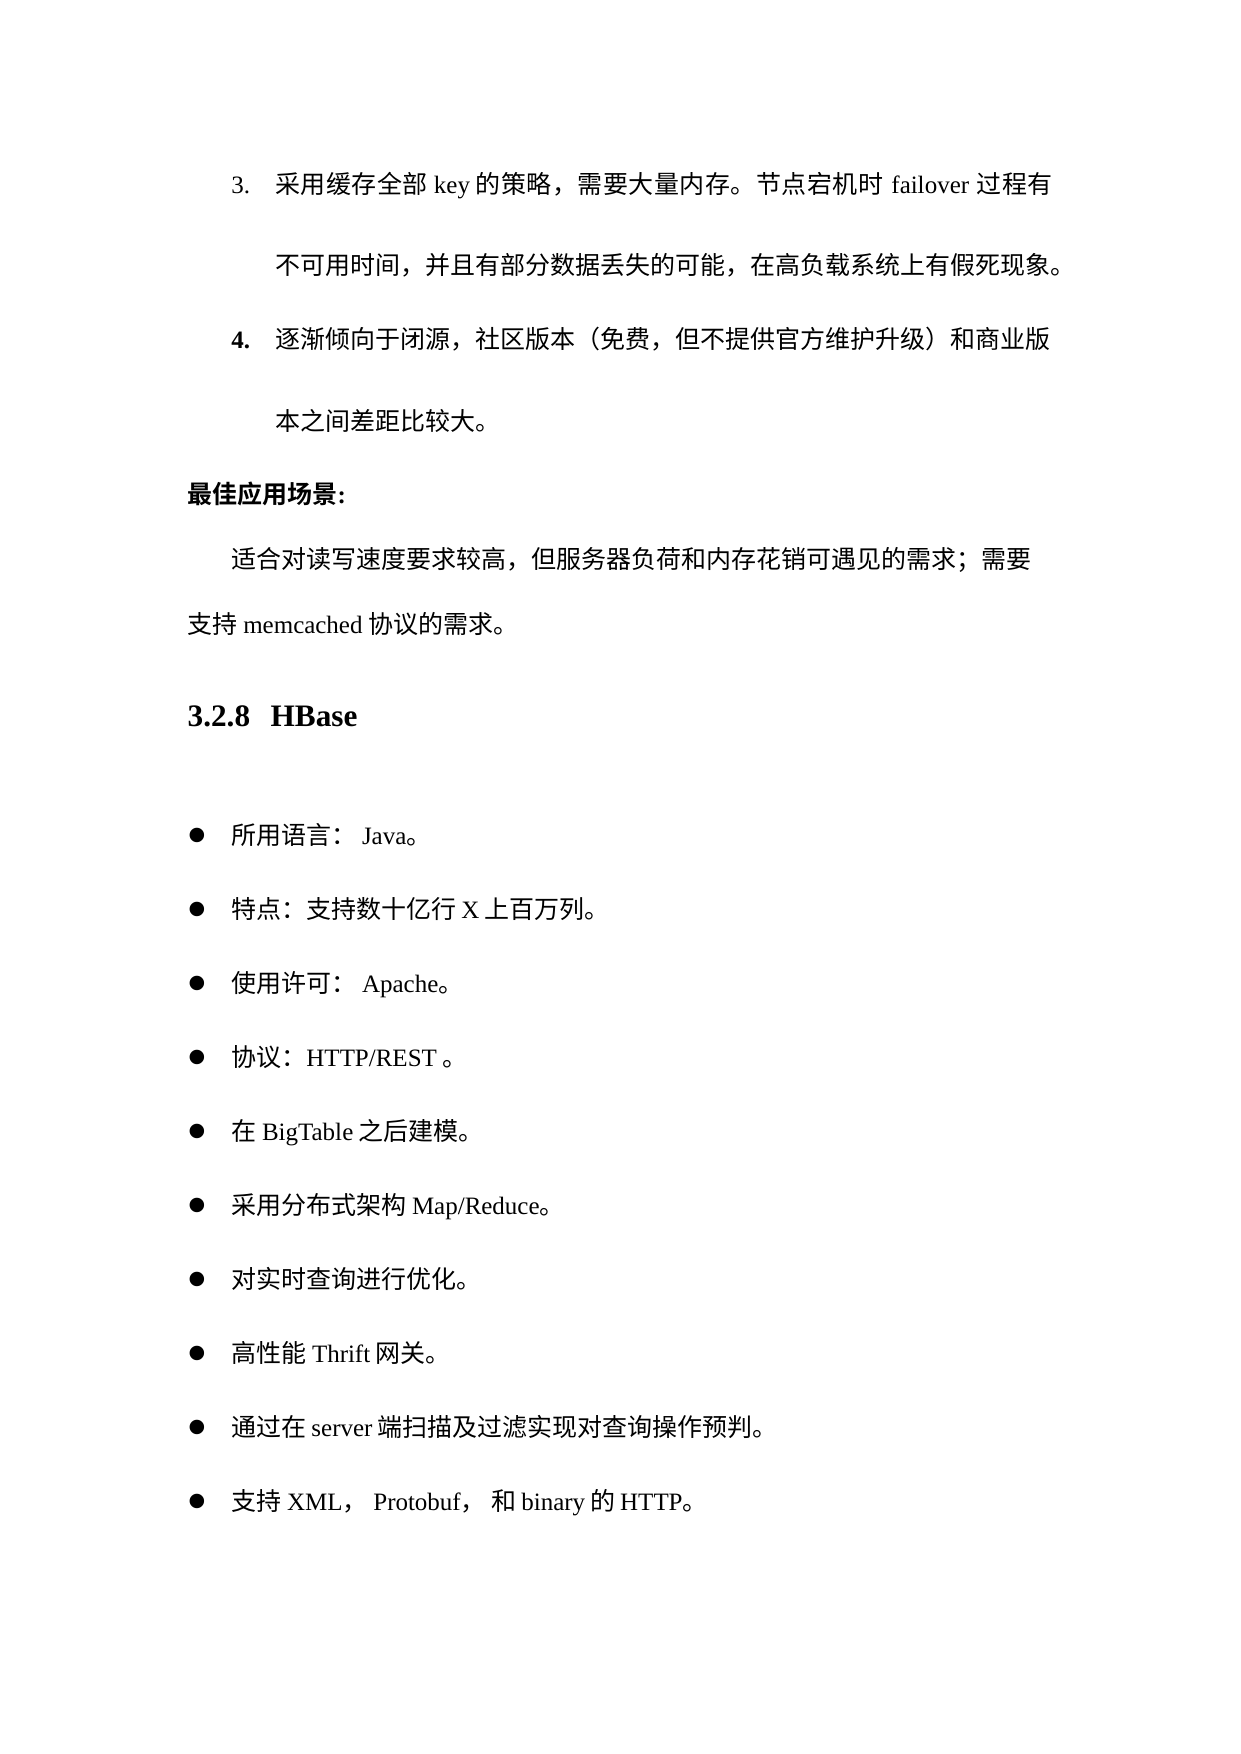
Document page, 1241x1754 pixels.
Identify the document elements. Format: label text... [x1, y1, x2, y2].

list 高性能 Thrift网关。 [187, 1319, 1053, 1384]
list 特点：支持数十亿行X上百万列。 [187, 875, 1053, 940]
list 支持 XML， Protobuf， 和binary的HTTP。 [187, 1467, 1053, 1532]
list 采用分布式架构 Map/Reduce。 [187, 1171, 1053, 1236]
list 所用语言： Java。 [187, 801, 1053, 866]
list 逐渐倾向于闭源，社区版本（免费，但不提供官方维护升级）和商业版本之间差距比较大。 [231, 305, 1053, 452]
list 在 BigTable之后建模。 [187, 1097, 1053, 1162]
list 对实时查询进行优化。 [187, 1245, 1053, 1310]
text 适合对读写速度要求较高，但服务器负荷和内存花销可遇见的需求；需要支持 memcached 协议的需求。 [187, 526, 1053, 656]
list 协议：HTTP/REST 。 [187, 1023, 1053, 1088]
list 使用许可： Apache。 [187, 949, 1053, 1014]
subtitle HBase [187, 683, 1053, 748]
list 采用缓存全部key的策略，需要大量内存。节点宕机时 failover 过程有不可用时间，并且有部分数据丢失的可能，在高负载系统上有假死现象。 [231, 150, 1053, 296]
list 通过在server端扫描及过滤实现对查询操作预判。 [187, 1393, 1053, 1458]
text 最佳应用场景: [187, 461, 1053, 526]
